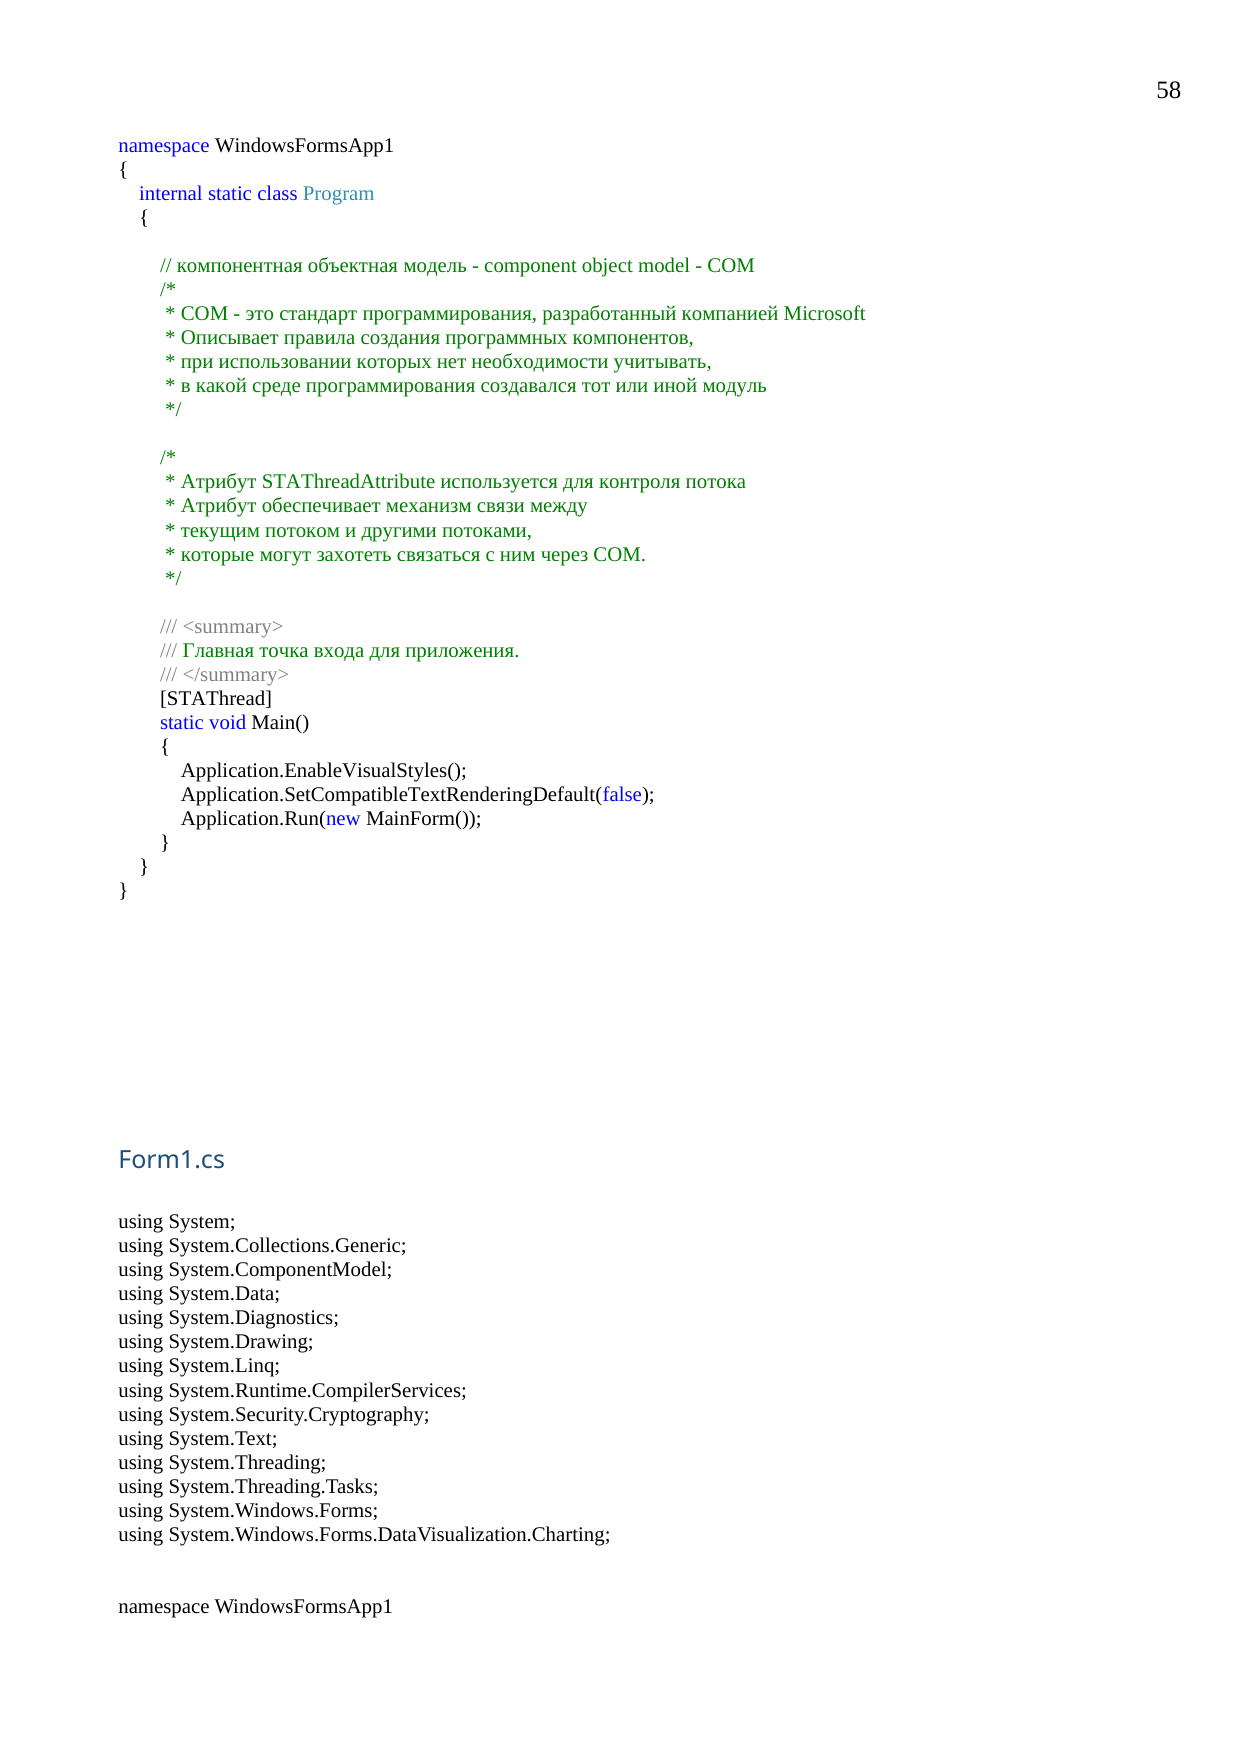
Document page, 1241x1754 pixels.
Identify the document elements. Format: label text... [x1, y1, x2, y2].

text using System.Data; [118, 1281, 1181, 1305]
text using System; [118, 1209, 1181, 1233]
text */ [118, 397, 1181, 421]
text using System.Linq; [118, 1353, 1181, 1377]
text using System.Collections.Generic; [118, 1233, 1181, 1257]
text * Атрибут STAThreadAttribute используется для контроля потока [118, 469, 1181, 493]
text { [118, 205, 1181, 229]
text */ [118, 566, 1181, 590]
text } [118, 830, 1181, 854]
text /* [118, 445, 1181, 469]
text static void Main() [118, 710, 1181, 734]
subtitle Form1.cs [118, 1141, 1181, 1176]
text using System.Diagnostics; [118, 1305, 1181, 1329]
text /// </summary> [118, 662, 1181, 686]
text namespace WindowsFormsApp1 [118, 132, 1181, 157]
text internal static class Program [118, 181, 1181, 205]
text * Описывает правила создания программных компонентов, [118, 325, 1181, 349]
text Application.SetCompatibleTextRenderingDefault(false); [118, 782, 1181, 806]
text using System.Windows.Forms.DataVisualization.Charting; [118, 1522, 1181, 1546]
text * COM - это стандарт программирования, разработанный компанией Microsoft [118, 301, 1181, 325]
text Application.Run(new MainForm()); [118, 806, 1181, 830]
text [STAThread] [118, 686, 1181, 710]
text } [118, 854, 1181, 878]
text /// Главная точка входа для приложения. [118, 638, 1181, 662]
text * которые могут захотеть связаться с ним через COM. [118, 542, 1181, 566]
text using System.Security.Cryptography; [118, 1402, 1181, 1426]
text namespace WindowsFormsApp1 [118, 1594, 1181, 1618]
text * при использовании которых нет необходимости учитывать, [118, 349, 1181, 373]
text * в какой среде программирования создавался тот или иной модуль [118, 373, 1181, 397]
text using System.Windows.Forms; [118, 1498, 1181, 1522]
text using System.Runtime.CompilerServices; [118, 1377, 1181, 1402]
text using System.ComponentModel; [118, 1257, 1181, 1281]
text using System.Threading.Tasks; [118, 1474, 1181, 1498]
text } [118, 878, 1181, 902]
text { [118, 157, 1181, 181]
text * текущим потоком и другими потоками, [118, 517, 1181, 542]
text /* [118, 277, 1181, 301]
text * Атрибут обеспечивает механизм связи между [118, 493, 1181, 517]
text using System.Text; [118, 1426, 1181, 1450]
text using System.Drawing; [118, 1329, 1181, 1353]
text Application.EnableVisualStyles(); [118, 758, 1181, 782]
text /// <summary> [118, 614, 1181, 638]
text using System.Threading; [118, 1450, 1181, 1474]
text { [118, 734, 1181, 758]
text // компонентная объектная модель - component object model - COM [118, 253, 1181, 277]
